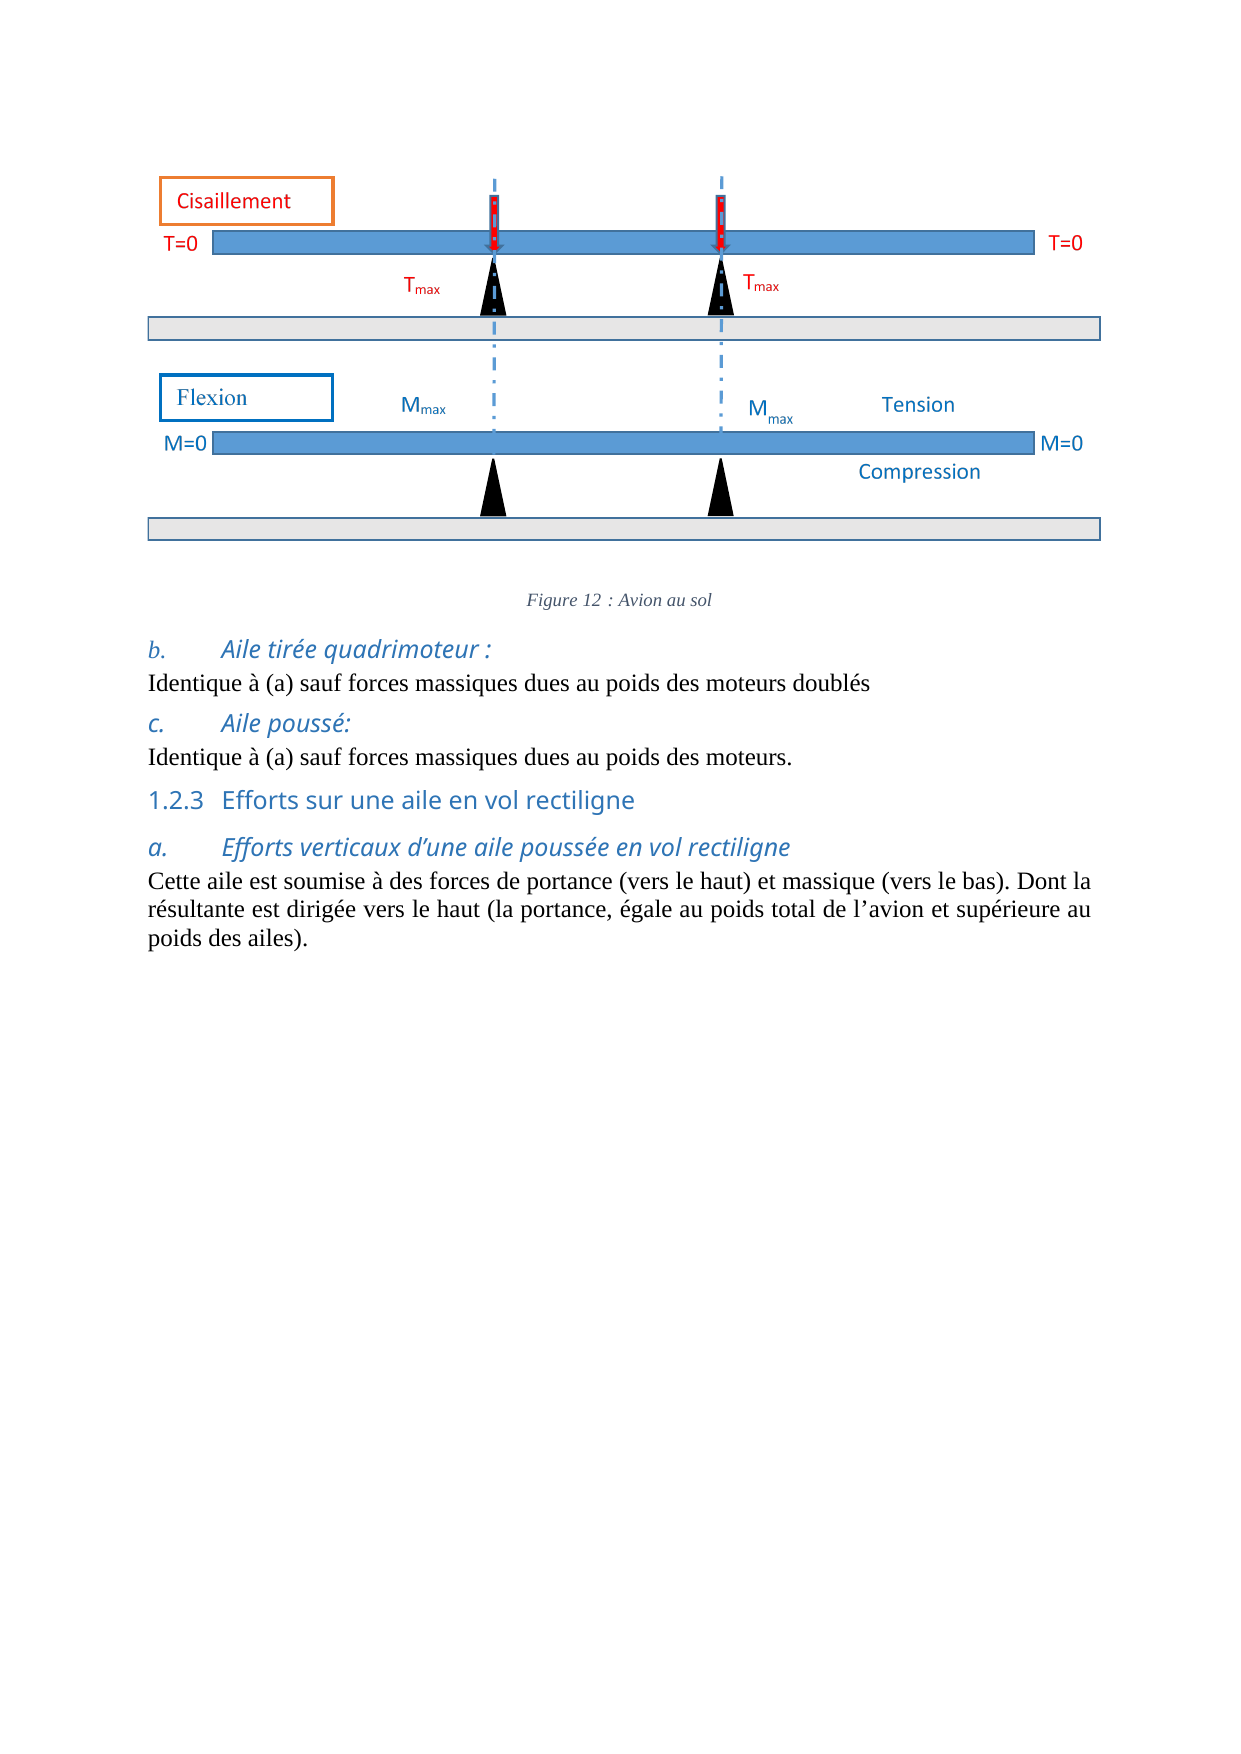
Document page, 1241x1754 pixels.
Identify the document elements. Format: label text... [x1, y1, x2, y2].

subtitle Efforts sur une aile en vol rectiligne [148, 783, 1093, 817]
text Cette aile est soumise à des forces de portance (vers le haut) et massique (vers le bas). Dont la résultante est dirigée vers le haut (la portance, égale au poids total de l’avion et supérieure au poids des ailes). [148, 866, 1093, 952]
subtitle Efforts verticaux d’une aile poussée en vol rectiligne [148, 829, 1093, 863]
text Identique à (a) sauf forces massiques dues au poids des moteurs. [148, 742, 1093, 770]
subtitle Aile poussé: [148, 705, 1093, 739]
text Identique à (a) sauf forces massiques dues au poids des moteurs doublés [148, 668, 1093, 697]
subtitle Aile tirée quadrimoteur : [148, 632, 1093, 666]
